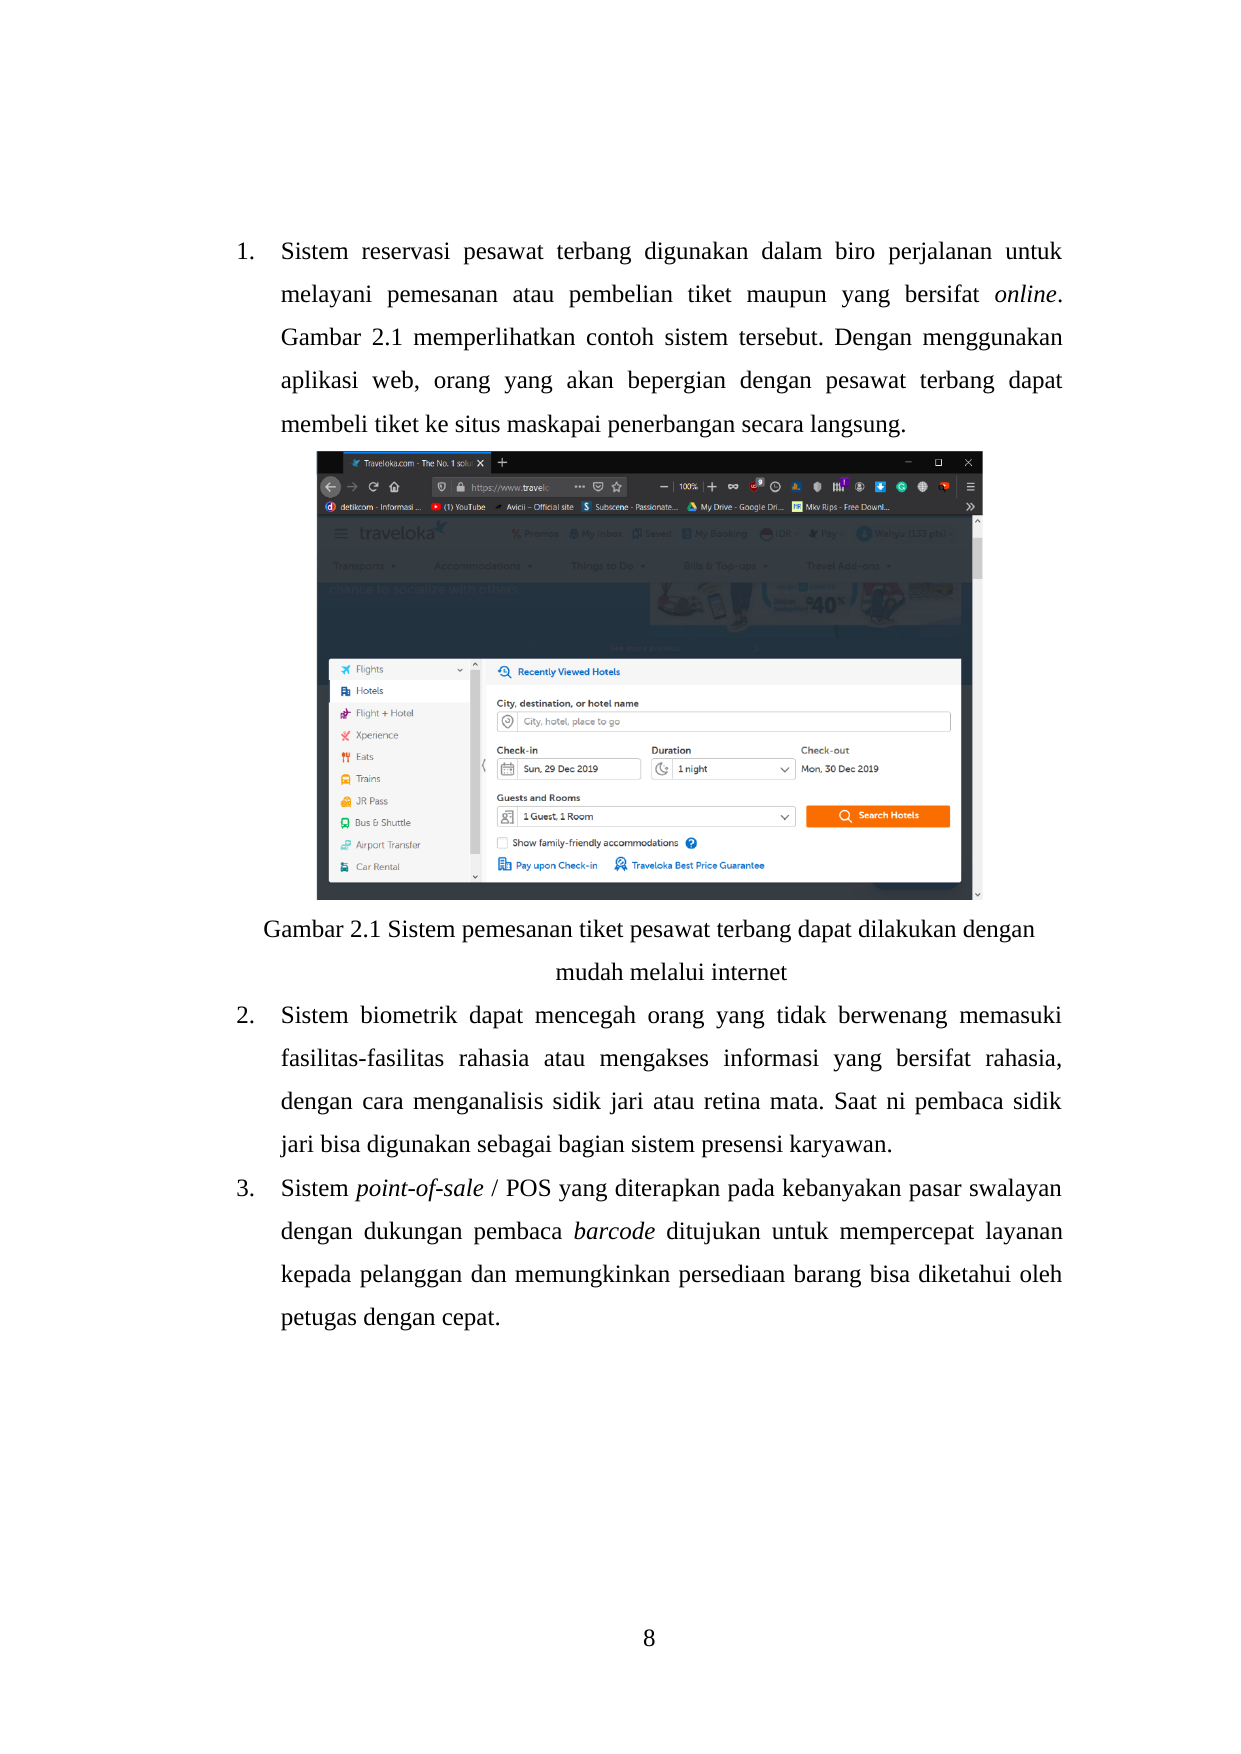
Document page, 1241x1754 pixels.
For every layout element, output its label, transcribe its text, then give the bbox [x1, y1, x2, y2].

list Sistem biometrik dapat mencegah orang yang tidak berwenang memasuki fasilitas-fasilitas rahasia atau mengakses informasi yang bersifat rahasia, dengan cara menganalisis sidik jari atau retina mata. Saat ni pembaca sidik jari bisa digunakan sebagai bagian sistem presensi karyawan. [236, 1000, 1063, 1158]
text Gambar 2.1 Sistem pemesanan tiket pesawat terbang dapat dilakukan dengan mudah melalui internet [236, 914, 1062, 986]
list Sistem point-of-sale / POS yang diterapkan pada kebanyakan pasar swalayan dengan dukungan pembaca barcode ditujukan untuk mempercepat layanan kepada pelanggan dan memungkinkan persediaan barang bisa diketahui oleh petugas dengan cepat. [236, 1173, 1063, 1331]
picture [316, 451, 983, 900]
list Sistem reservasi pesawat terbang digunakan dalam biro perjalanan untuk melayani pemesanan atau pembelian tiket maupun yang bersifat online. Gambar 2.1 memperlihatkan contoh sistem tersebut. Dengan menggunakan aplikasi web, orang yang akan bepergian dengan pesawat terbang dapat membeli tiket ke situs maskapai penerbangan secara langsung. [236, 236, 1063, 437]
